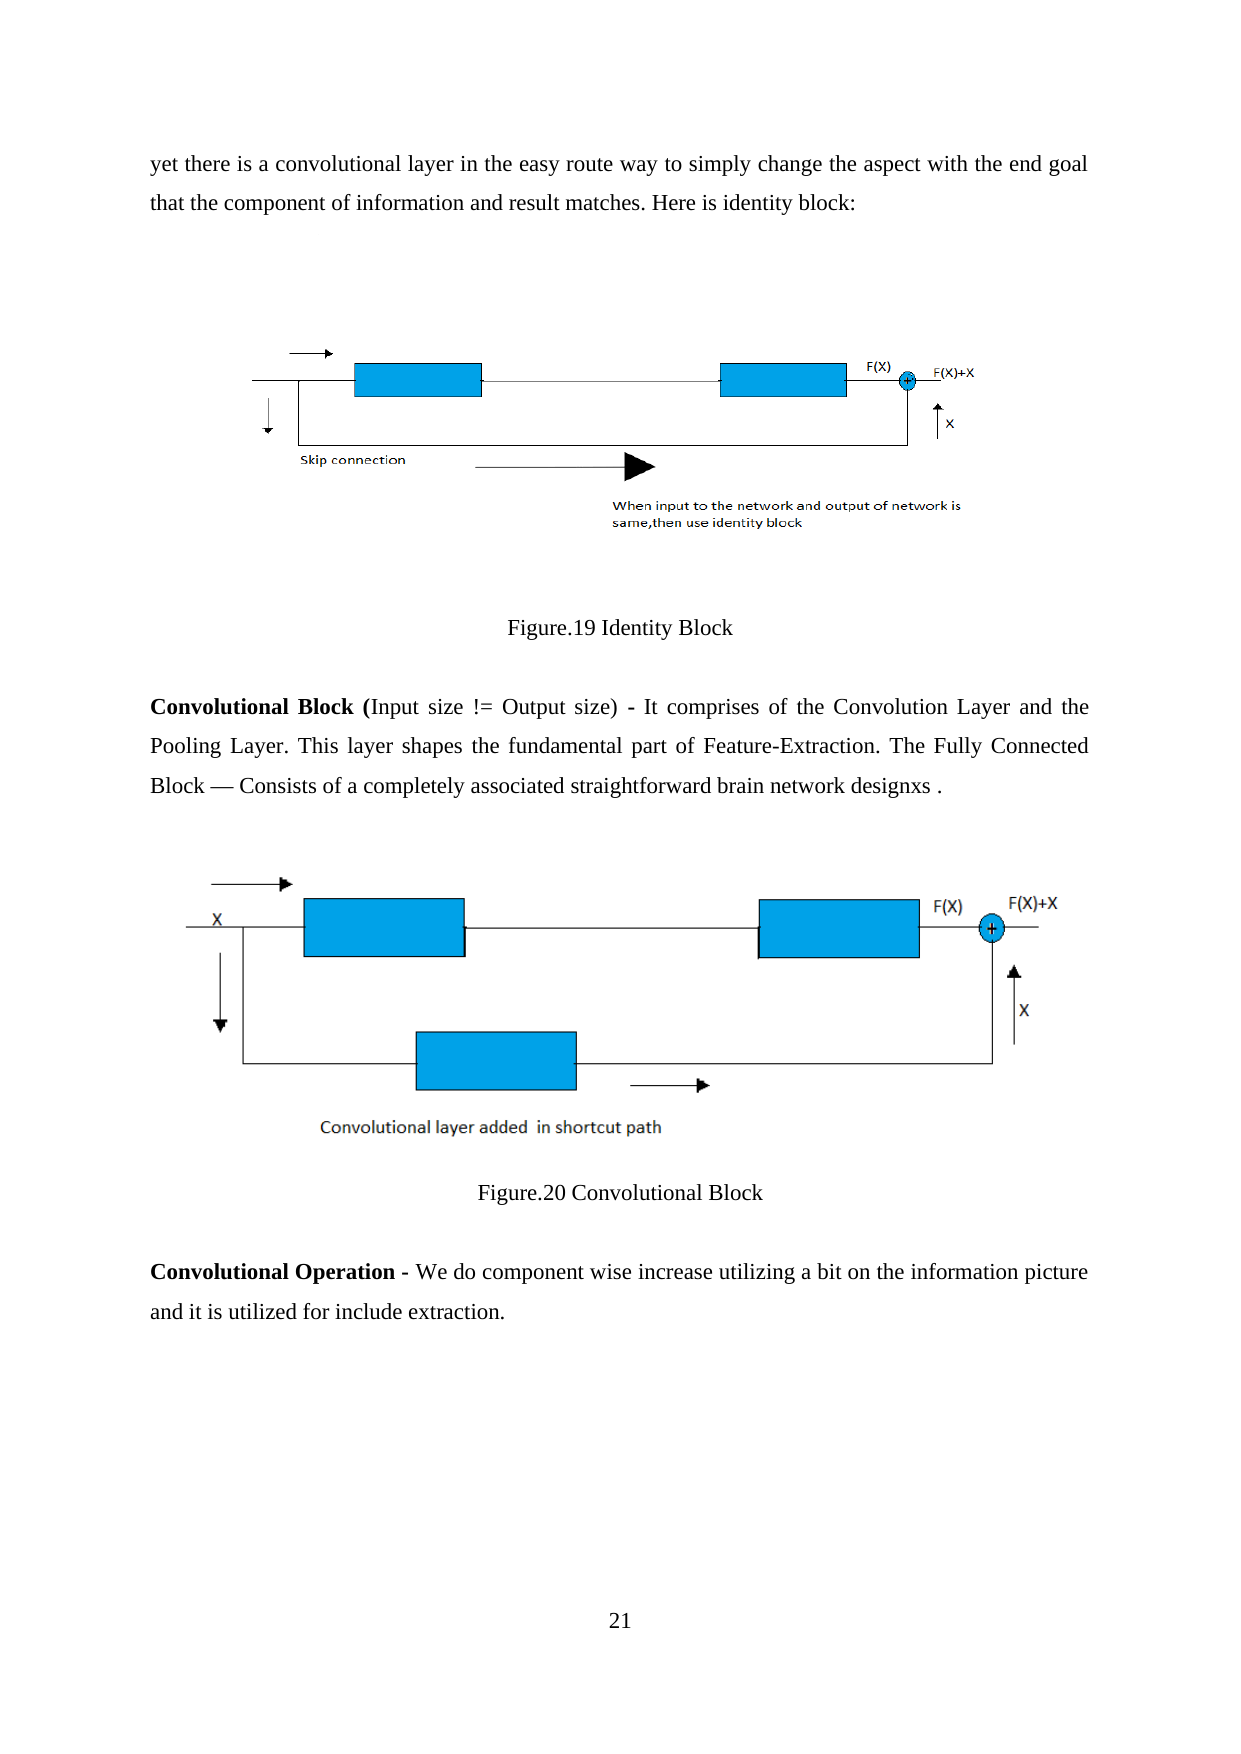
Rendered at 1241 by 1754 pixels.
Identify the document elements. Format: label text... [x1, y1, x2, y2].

text Figure.19 Identity Block [150, 614, 1090, 640]
picture [150, 228, 1119, 601]
text Convolutional Block (Input size != Output size) - It comprises of the Convolution Layer and the Pooling Layer. This layer shapes the fundamental part of Feature-Extraction. The Fully Connected Block — Consists of a completely associated straightforward brain network designxs . [150, 693, 1090, 798]
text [150, 150, 1090, 216]
text Figure.20 Convolutional Block [150, 1179, 1090, 1206]
picture [150, 851, 1091, 1166]
text Convolutional Operation - We do component wise increase utilizing a bit on the information picture and it is utilized for include extraction. [150, 1258, 1090, 1324]
